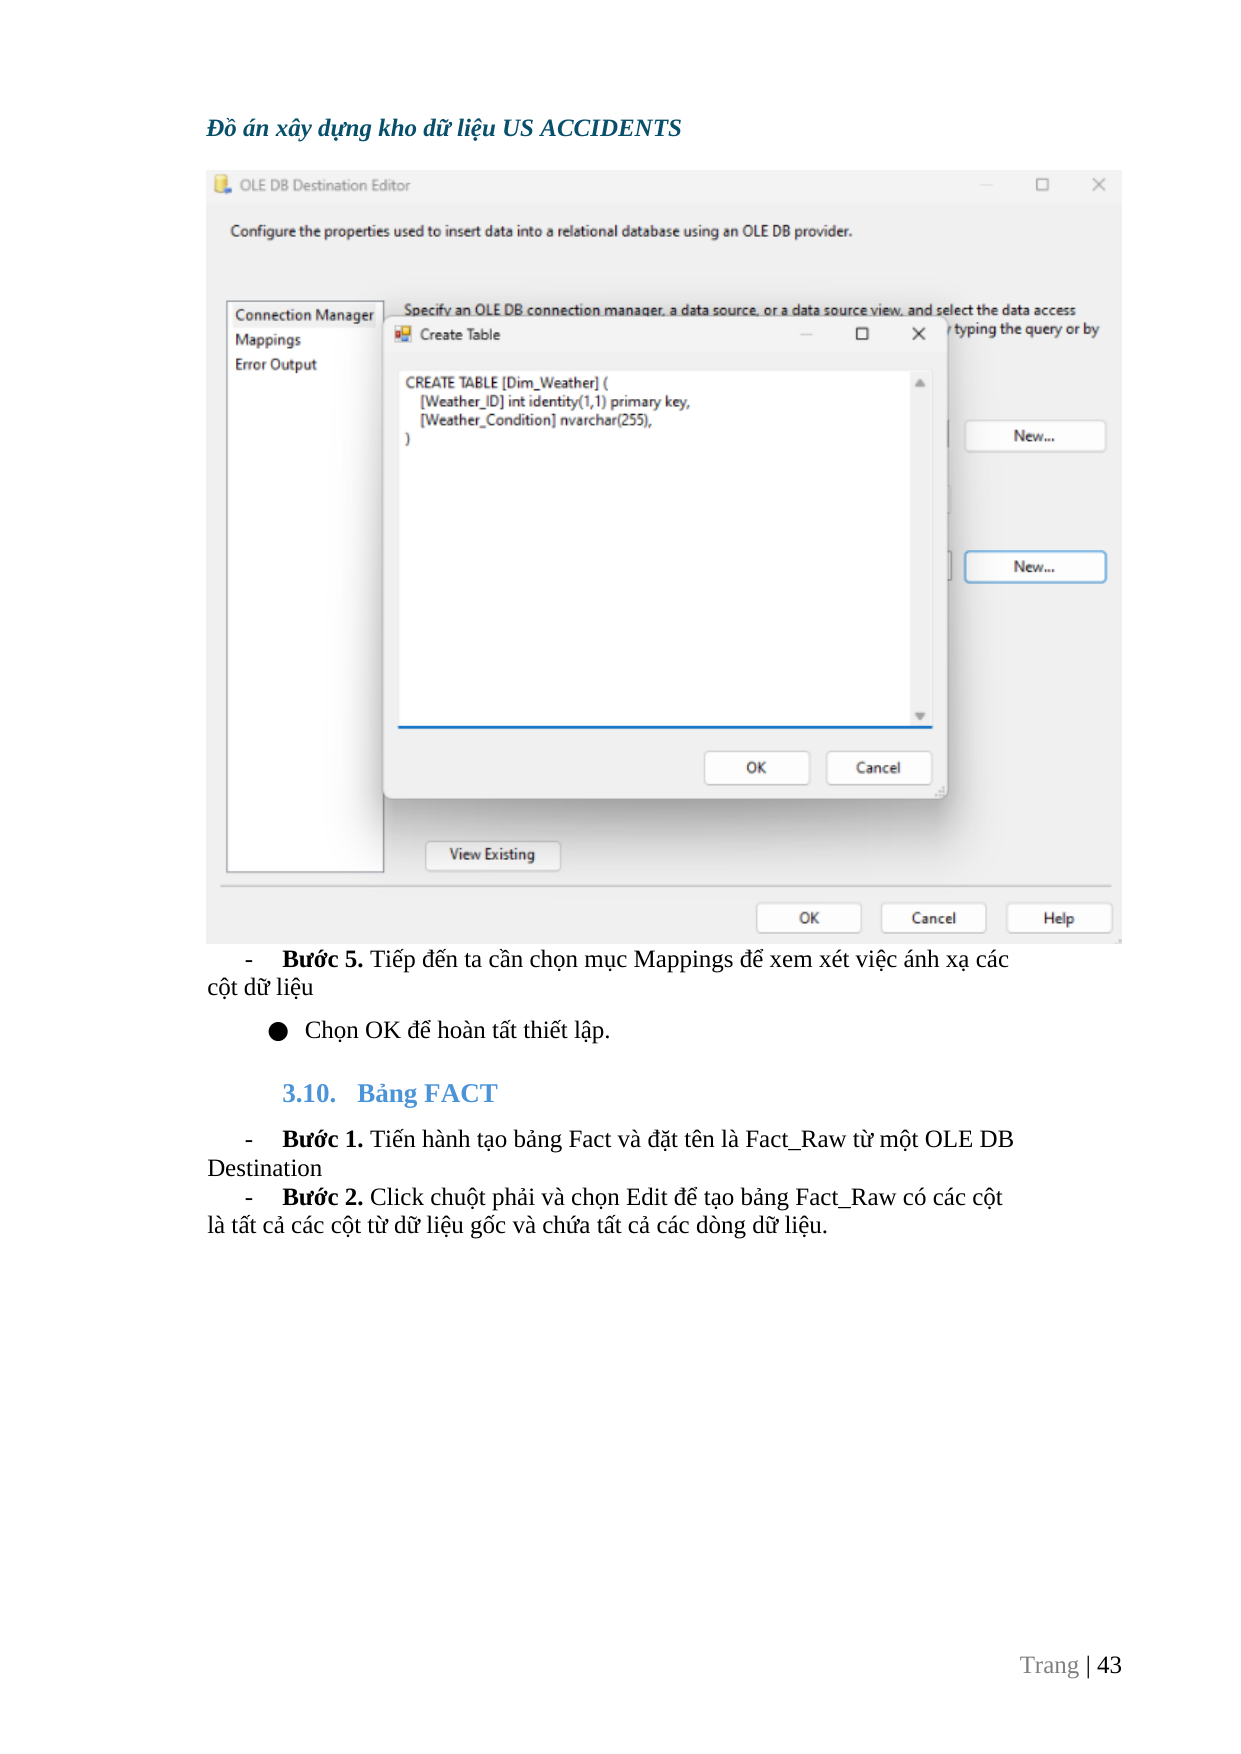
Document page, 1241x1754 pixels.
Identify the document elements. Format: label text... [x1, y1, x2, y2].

list Bước 1. Tiến hành tạo bảng Fact và đặt tên là Fact_Raw từ một OLE DB [244, 1124, 1122, 1153]
subtitle Bảng FACT [282, 1077, 1122, 1108]
list Bước 2. Click chuột phải và chọn Edit để tạo bảng Fact_Raw có các cột [244, 1182, 1122, 1210]
text là tất cả các cột từ dữ liệu gốc và chứa tất cả các dòng dữ liệu. [207, 1210, 1122, 1239]
text Destination [207, 1153, 1122, 1182]
picture [206, 170, 1122, 944]
list Bước 5. Tiếp đến ta cần chọn mục Mappings để xem xét việc ánh xạ các [244, 944, 1122, 972]
list Chọn OK để hoàn tất thiết lập. [267, 1001, 1122, 1052]
text cột dữ liệu [207, 972, 1122, 1001]
